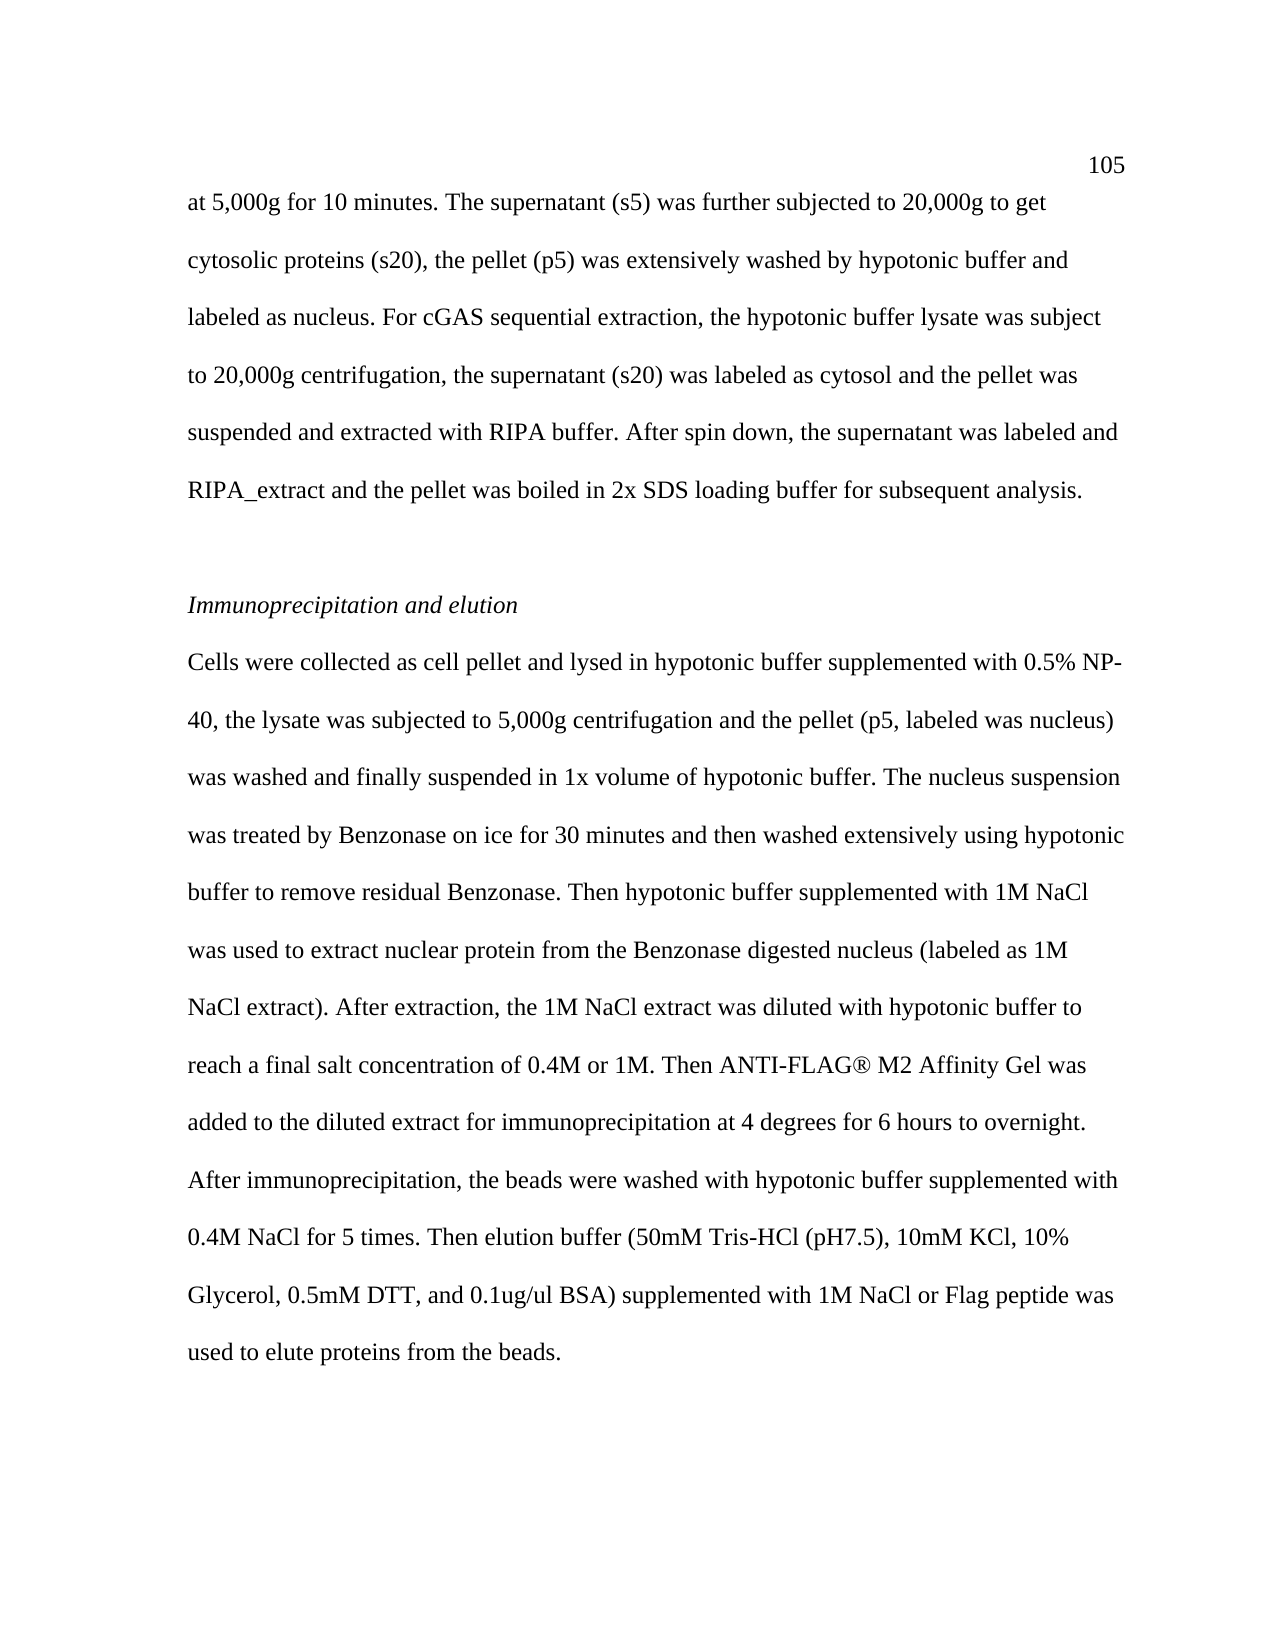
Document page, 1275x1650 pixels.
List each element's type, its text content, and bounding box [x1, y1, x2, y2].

text Cells were collected as cell pellet and lysed in hypotonic buffer supplemented with 0.5% NP-40, the lysate was subjected to 5,000g centrifugation and the pellet (p5, labeled was nucleus) was washed and finally suspended in 1x volume of hypotonic buffer. The nucleus suspension was treated by Benzonase on ice for 30 minutes and then washed extensively using hypotonic buffer to remove residual Benzonase. Then hypotonic buffer supplemented with 1M NaCl was used to extract nuclear protein from the Benzonase digested nucleus (labeled as 1M NaCl extract). After extraction, the 1M NaCl extract was diluted with hypotonic buffer to reach a final salt concentration of 0.4M or 1M. Then ANTI-FLAG® M2 Affinity Gel was added to the diluted extract for immunoprecipitation at 4 degrees for 6 hours to overnight. After immunoprecipitation, the beads were washed with hypotonic buffer supplemented with 0.4M NaCl for 5 times. Then elution buffer (50mM Tris-HCl (pH7.5), 10mM KCl, 10% Glycerol, 0.5mM DTT, and 0.1ug/ul BSA) supplemented with 1M NaCl or Flag peptide was used to elute proteins from the beads. [187, 647, 1125, 1366]
text Immunoprecipitation and elution [187, 590, 1125, 619]
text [187, 187, 1125, 504]
